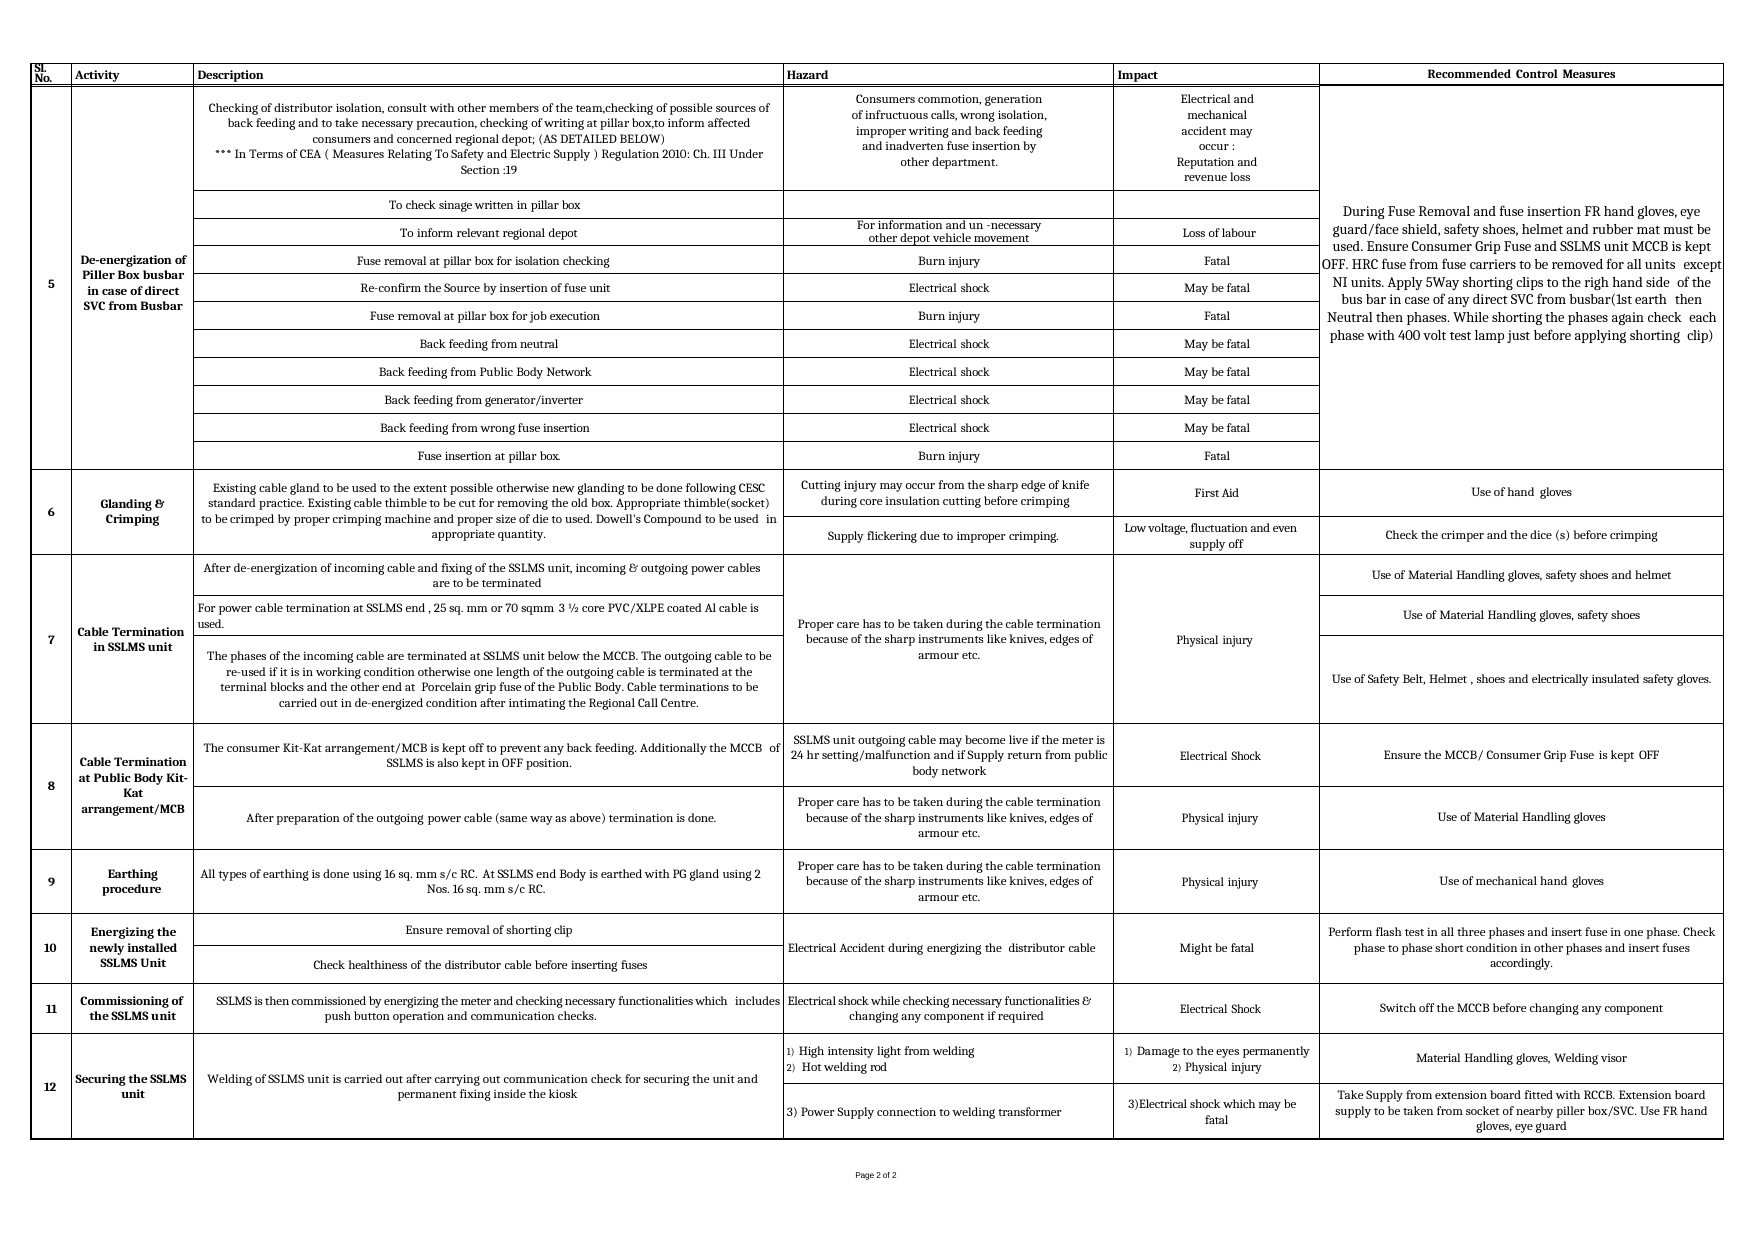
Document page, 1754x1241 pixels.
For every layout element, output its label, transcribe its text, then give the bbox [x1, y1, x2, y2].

table_cell The consumer Kit-Kat arrangement/MCB is kept off to prevent any back feeding. Additionally the MCCB of SSLMS is also kept in OFF position. [194, 724, 783, 786]
table_cell Use of Safety Belt, Helmet , shoes and electrically insulated safety gloves. [1320, 636, 1723, 723]
table_cell [784, 191, 1113, 217]
table_cell Supply flickering due to improper crimping. [784, 517, 1113, 554]
table_cell Physical injury [1114, 555, 1319, 723]
table_cell For information and un -necessary other depot vehicle movement [784, 219, 1113, 245]
table_cell Take Supply from extension board fitted with RCCB. Extension board supply to be taken from socket of nearby piller box/SVC. Use FR hand gloves, eye guard [1320, 1084, 1723, 1138]
table_cell Use of Material Handling gloves, safety shoes and helmet [1320, 555, 1723, 595]
table_cell Burn injury [784, 246, 1113, 273]
table_cell Use of hand gloves [1320, 470, 1723, 516]
table_cell Electrical shock [784, 386, 1113, 413]
table_cell Re-confirm the Source by insertion of fuse unit [194, 274, 783, 301]
table_cell May be fatal [1114, 386, 1319, 413]
table_cell The phases of the incoming cable are terminated at SSLMS unit below the MCCB. The outgoing cable to be re-used if it is in working condition otherwise one length of the outgoing cable is terminated at the terminal blocks and the other end at Porcelain grip fuse of the Public Body. Cable terminations to be carried out in de-energized condition after intimating the Regional Call Centre. [194, 636, 783, 723]
table_cell After preparation of the outgoing power cable (same way as above) termination is done. [194, 787, 783, 848]
table_cell Earthing procedure [72, 850, 193, 913]
table_cell Low voltage, fluctuation and even supply off [1114, 517, 1319, 554]
table_cell May be fatal [1114, 274, 1319, 301]
table_cell Electrical Shock [1114, 984, 1319, 1033]
table_header Activity [72, 64, 193, 84]
table_cell Ensure the MCCB/ Consumer Grip Fuse is kept OFF [1320, 724, 1723, 786]
table_cell Fuse removal at pillar box for isolation checking [194, 246, 783, 273]
table_cell May be fatal [1114, 330, 1319, 357]
table_cell Use of Material Handling gloves, safety shoes [1320, 596, 1723, 635]
table_cell Consumers commotion, generation of infructuous calls, wrong isolation, improper writing and back feeding and inadverten fuse insertion by other department. [784, 87, 1113, 189]
table_cell Switch off the MCCB before changing any component [1320, 984, 1723, 1033]
table_cell Glanding & Crimping [72, 470, 193, 554]
table_cell Fuse removal at pillar box for job execution [194, 302, 783, 329]
table_cell 3) Power Supply connection to welding transformer [784, 1084, 1113, 1138]
table_cell 9 [32, 850, 71, 913]
table_cell Welding of SSLMS unit is carried out after carrying out communication check for securing the unit and permanent fixing inside the kiosk [194, 1034, 783, 1138]
table_cell Back feeding from Public Body Network [194, 358, 783, 385]
table_cell 3)Electrical shock which may be fatal [1114, 1084, 1319, 1138]
table_cell Perform flash test in all three phases and insert fuse in one phase. Check phase to phase short condition in other phases and insert fuses accordingly. [1320, 914, 1723, 983]
table_cell Electrical shock [784, 330, 1113, 357]
table_cell 10 [32, 914, 71, 983]
table_cell Might be fatal [1114, 914, 1319, 983]
table_cell After de-energization of incoming cable and fixing of the SSLMS unit, incoming & outgoing power cables are to be terminated [194, 555, 783, 595]
table_cell High intensity light from welding Hot welding rod [784, 1034, 1113, 1083]
table_cell Fatal [1114, 302, 1319, 329]
table_cell To check sinage written in pillar box [194, 191, 783, 217]
table_cell Existing cable gland to be used to the extent possible otherwise new glanding to be done following CESC standard practice. Existing cable thimble to be cut for removing the old box. Appropriate thimble(socket) to be crimped by proper crimping machine and proper size of die to used. Dowell's Compound to be used in appropriate quantity. [194, 470, 783, 554]
table_cell 12 [32, 1034, 71, 1138]
table_cell 11 [32, 984, 71, 1033]
table_cell Burn injury [784, 442, 1113, 469]
table_cell Electrical Shock [1114, 724, 1319, 786]
table_cell Proper care has to be taken during the cable termination because of the sharp instruments like knives, edges of armour etc. [784, 787, 1113, 848]
table_cell Proper care has to be taken during the cable termination because of the sharp instruments like knives, edges of armour etc. [784, 850, 1113, 913]
table_cell Back feeding from neutral [194, 330, 783, 357]
table_cell May be fatal [1114, 358, 1319, 385]
table_cell Energizing the newly installed SSLMS Unit [72, 914, 193, 983]
table_cell Loss of labour [1114, 219, 1319, 245]
table_cell 5 [32, 87, 71, 469]
table_cell First Aid [1114, 470, 1319, 516]
table_cell Damage to the eyes permanently Physical injury [1114, 1034, 1319, 1083]
table_cell Fatal [1114, 246, 1319, 273]
table_cell SSLMS unit outgoing cable may become live if the meter is 24 hr setting/malfunction and if Supply return from public body network [784, 724, 1113, 786]
table_cell Commissioning of the SSLMS unit [72, 984, 193, 1033]
table_cell Check healthiness of the distributor cable before inserting fuses [194, 946, 783, 983]
table_cell Use of mechanical hand gloves [1320, 850, 1723, 913]
table_cell Back feeding from wrong fuse insertion [194, 414, 783, 441]
table_cell Use of Material Handling gloves [1320, 787, 1723, 848]
table_cell Cable Termination in SSLMS unit [72, 555, 193, 723]
table_cell Physical injury [1114, 850, 1319, 913]
table_cell All types of earthing is done using 16 sq. mm s/c RC. At SSLMS end Body is earthed with PG gland using 2 Nos. 16 sq. mm s/c RC. [194, 850, 783, 913]
table_cell Back feeding from generator/inverter [194, 386, 783, 413]
table_cell De-energization of Piller Box busbar in case of direct SVC from Busbar [72, 87, 193, 469]
table_cell Cutting injury may occur from the sharp edge of knife during core insulation cutting before crimping [784, 470, 1113, 516]
table_cell Check the crimper and the dice (s) before crimping [1320, 517, 1723, 554]
table_cell Proper care has to be taken during the cable termination because of the sharp instruments like knives, edges of armour etc. [784, 555, 1113, 723]
table_cell Material Handling gloves, Welding visor [1320, 1034, 1723, 1083]
table_header Recommended Control Measures [1320, 64, 1723, 84]
table_cell [1114, 191, 1319, 217]
table_cell Electrical shock [784, 358, 1113, 385]
table_cell May be fatal [1114, 414, 1319, 441]
table_cell Checking of distributor isolation, consult with other members of the team,checking of possible sources of back feeding and to take necessary precaution, checking of writing at pillar box,to inform affected consumers and concerned regional depot; (AS DETAILED BELOW) *** In Terms of CEA ( Measures Relating To Safety and Electric Supply ) Regulation 2010: Ch. III Under Section :19 [194, 87, 783, 189]
table_cell For power cable termination at SSLMS end , 25 sq. mm or 70 sqmm 3 ½ core PVC/XLPE coated Al cable is used. [194, 596, 783, 635]
table_cell 6 [32, 470, 71, 554]
table_header Sl. No. [32, 64, 71, 84]
table_cell Electrical shock while checking necessary functionalities & changing any component if required [784, 984, 1113, 1033]
table_cell Fuse insertion at pillar box. [194, 442, 783, 469]
table_cell Burn injury [784, 302, 1113, 329]
table_header Impact [1114, 64, 1319, 84]
table_cell Electrical shock [784, 414, 1113, 441]
table_cell Cable Termination at Public Body Kit- Kat arrangement/MCB [72, 724, 193, 848]
table_cell 7 [32, 555, 71, 723]
table_cell Electrical and mechanical accident may occur : Reputation and revenue loss [1114, 87, 1319, 189]
table_header Hazard [784, 64, 1113, 84]
table_cell Physical injury [1114, 787, 1319, 848]
table_cell Electrical Accident during energizing the distributor cable [784, 914, 1113, 983]
table_cell Fatal [1114, 442, 1319, 469]
table_cell To inform relevant regional depot [194, 219, 783, 245]
table_cell Securing the SSLMS unit [72, 1034, 193, 1138]
table_header Description [194, 64, 783, 84]
table_cell During Fuse Removal and fuse insertion FR hand gloves, eye guard/face shield, safety shoes, helmet and rubber mat must be used. Ensure Consumer Grip Fuse and SSLMS unit MCCB is kept OFF. HRC fuse from fuse carriers to be removed for all units except NI units. Apply 5Way shorting clips to the righ hand side of the bus bar in case of any direct SVC from busbar(1st earth then Neutral then phases. While shorting the phases again check each phase with 400 volt test lamp just before applying shorting clip) [1320, 86, 1723, 469]
table_cell SSLMS is then commissioned by energizing the meter and checking necessary functionalities which includes push button operation and communication checks. [194, 984, 783, 1033]
table_cell 8 [32, 724, 71, 848]
table_cell Ensure removal of shorting clip [194, 914, 783, 945]
table_cell Electrical shock [784, 274, 1113, 301]
